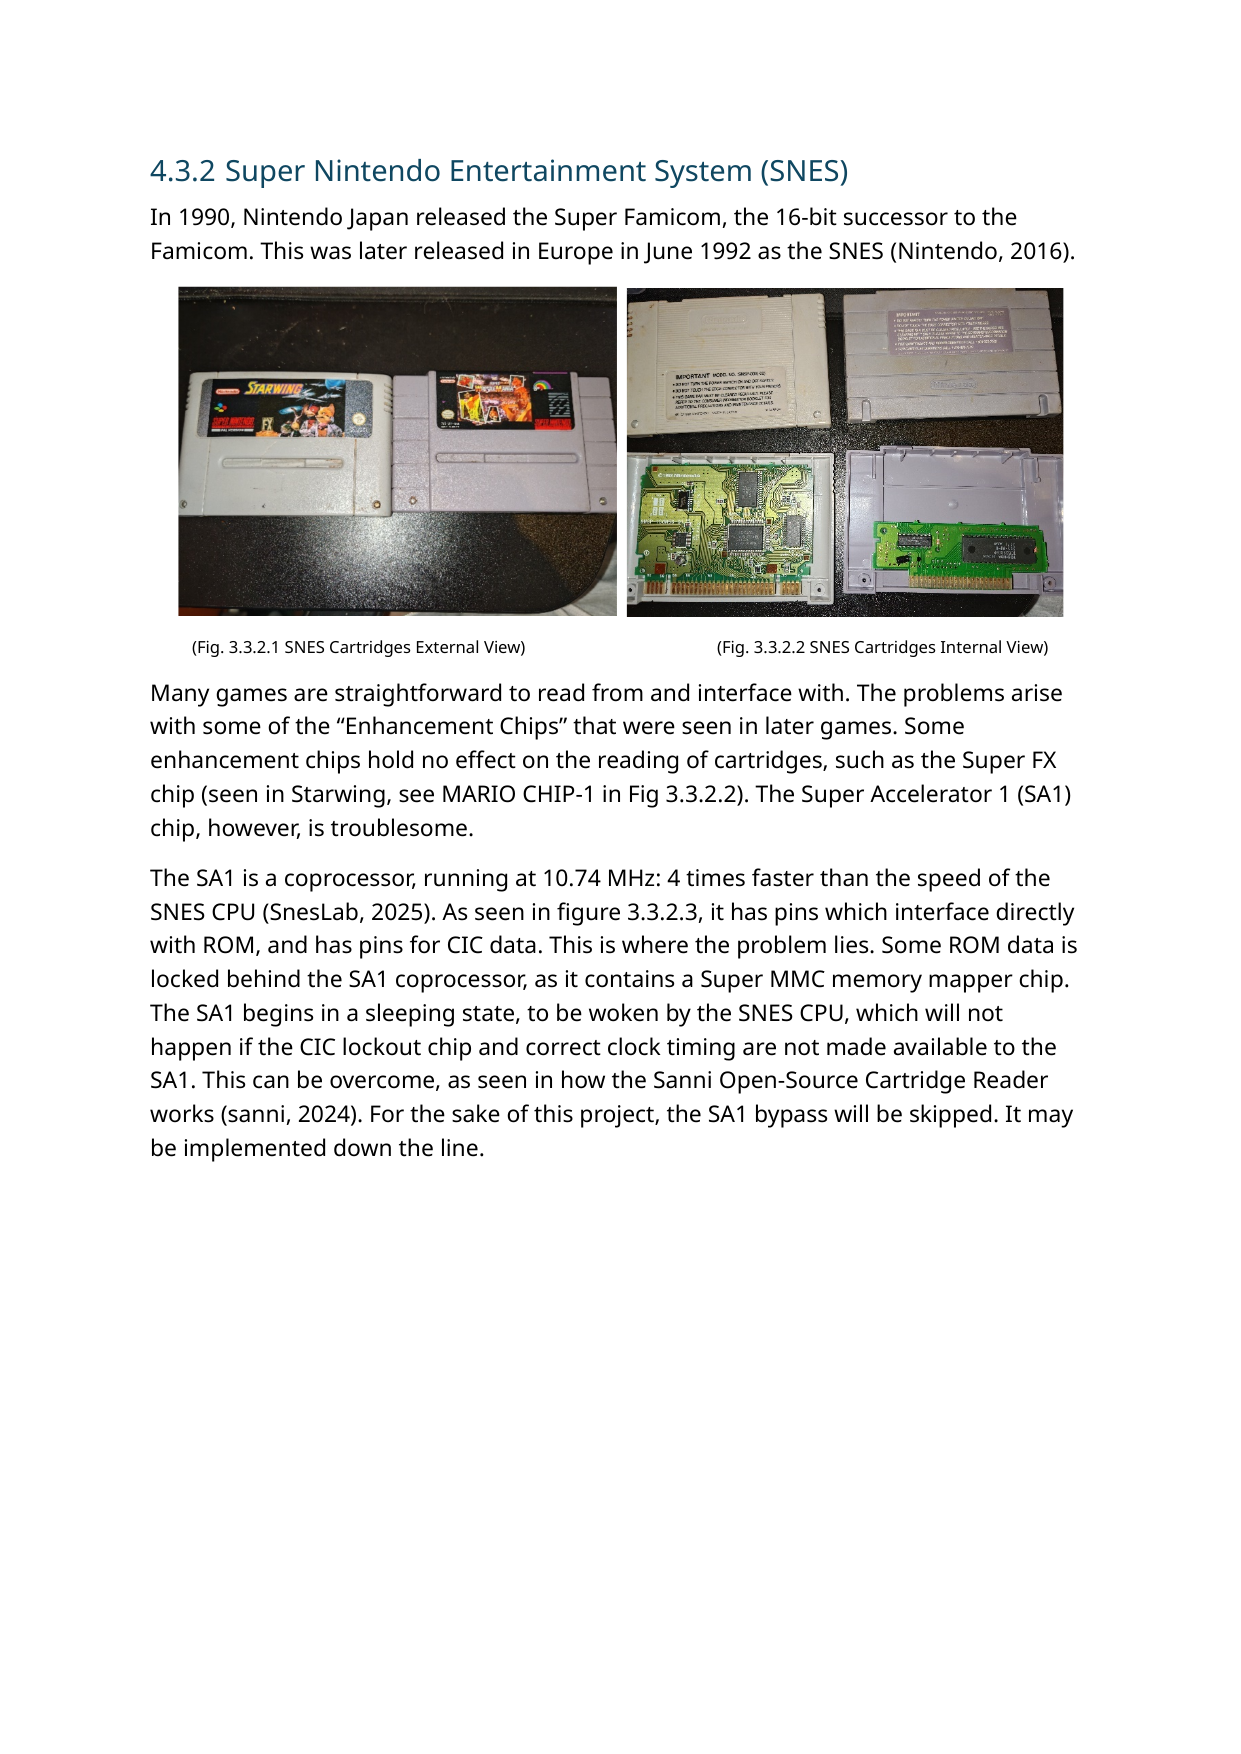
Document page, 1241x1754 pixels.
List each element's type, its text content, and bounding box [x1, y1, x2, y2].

picture [179, 287, 616, 616]
text In 1990, Nintendo Japan released the Super Famicom, the 16-bit successor to the Famicom. This was later released in Europe in June 1992 as the SNES . [150, 201, 1090, 266]
subtitle Super Nintendo Entertainment System (SNES) [150, 150, 1090, 190]
text Many games are straightforward to read from and interface with. The problems arise with some of the “Enhancement Chips” that were seen in later games. Some enhancement chips hold no effect on the reading of cartridges, such as the Super FX chip (seen in Starwing, see MARIO CHIP-1 in Fig 3.3.2.2). The Super Accelerator 1 (SA1) chip, however, is troublesome. [150, 676, 1090, 843]
text The SA1 is a coprocessor, running at 10.74 MHz: 4 times faster than the speed of the SNES CPU . As seen in figure 3.3.2.3, it has pins which interface directly with ROM, and has pins for CIC data. This is where the problem lies. Some ROM data is locked behind the SA1 coprocessor, as it contains a Super MMC memory mapper chip. The SA1 begins in a sleeping state, to be woken by the SNES CPU, which will not happen if the CIC lockout chip and correct clock timing are not made available to the SA1. This can be overcome, as seen in how the Sanni Open-Source Cartridge Reader works . For the sake of this project, the SA1 bypass will be skipped. It may be implemented down the line. [150, 862, 1090, 1163]
text (Fig. 3.3.2.1 SNES Cartridges External View) (Fig. 3.3.2.2 SNES Cartridges Internal View) [150, 635, 1090, 658]
picture [626, 288, 1064, 617]
